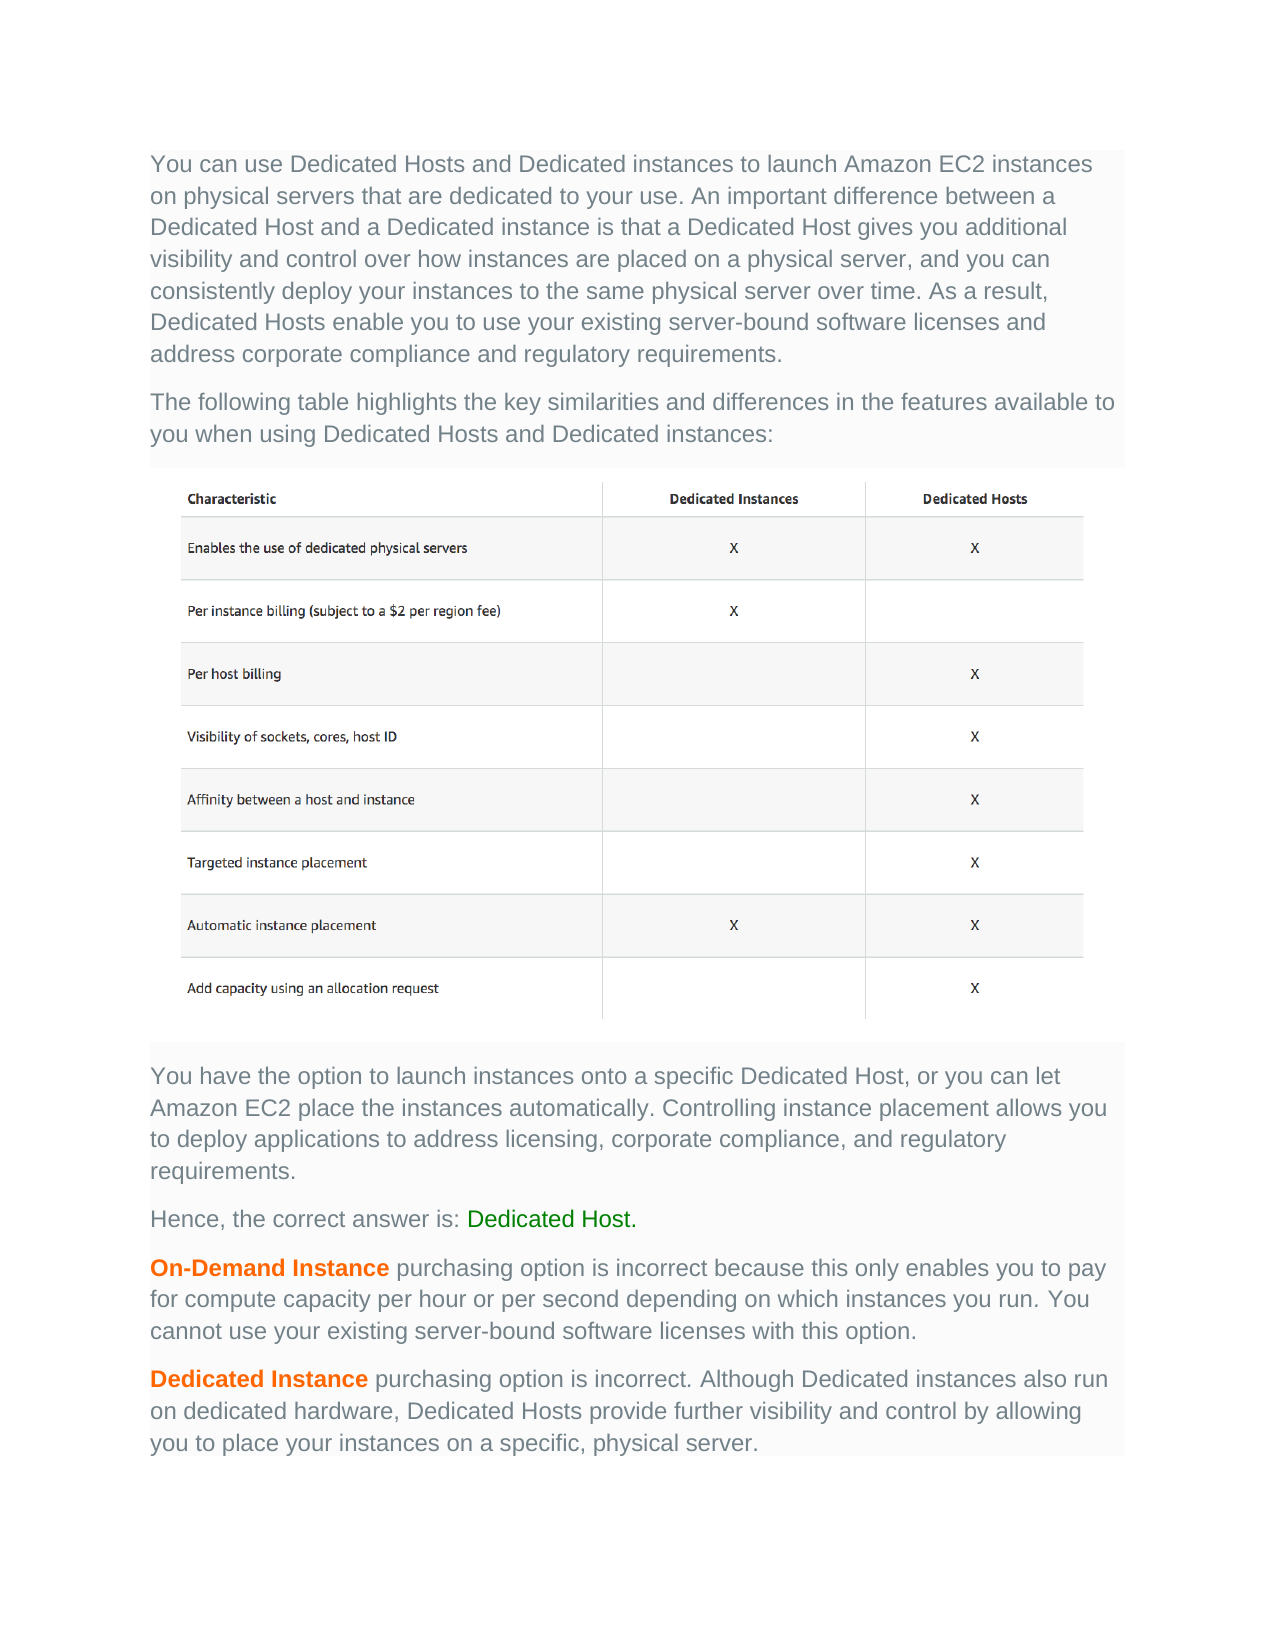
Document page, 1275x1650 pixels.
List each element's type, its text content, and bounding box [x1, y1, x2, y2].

text The following table highlights the key similarities and differences in the features available to you when using Dedicated Hosts and Dedicated instances: [150, 388, 1125, 448]
text You have the option to launch instances onto a specific Dedicated Host, or you can let Amazon EC2 place the instances automatically. Controlling instance placement allows you to deploy applications to address licensing, corporate compliance, and regulatory requirements. [150, 1062, 1125, 1184]
picture [150, 468, 1125, 1042]
text You can use Dedicated Hosts and Dedicated instances to launch Amazon EC2 instances on physical servers that are dedicated to your use. An important difference between a Dedicated Host and a Dedicated instance is that a Dedicated Host gives you additional visibility and control over how instances are placed on a physical server, and you can consistently deploy your instances to the same physical server over time. As a result, Dedicated Hosts enable you to use your existing server-bound software licenses and address corporate compliance and regulatory requirements. [150, 150, 1125, 368]
text Hence, the correct answer is: Dedicated Host. [150, 1205, 1125, 1233]
text On-Demand Instance purchasing option is incorrect because this only enables you to pay for compute capacity per hour or per second depending on which instances you run. You cannot use your existing server-bound software licenses with this option. [150, 1253, 1125, 1344]
text Dedicated Instance purchasing option is incorrect. Although Dedicated instances also run on dedicated hardware, Dedicated Hosts provide further visibility and control by allowing you to place your instances on a specific, physical server. [150, 1365, 1125, 1456]
